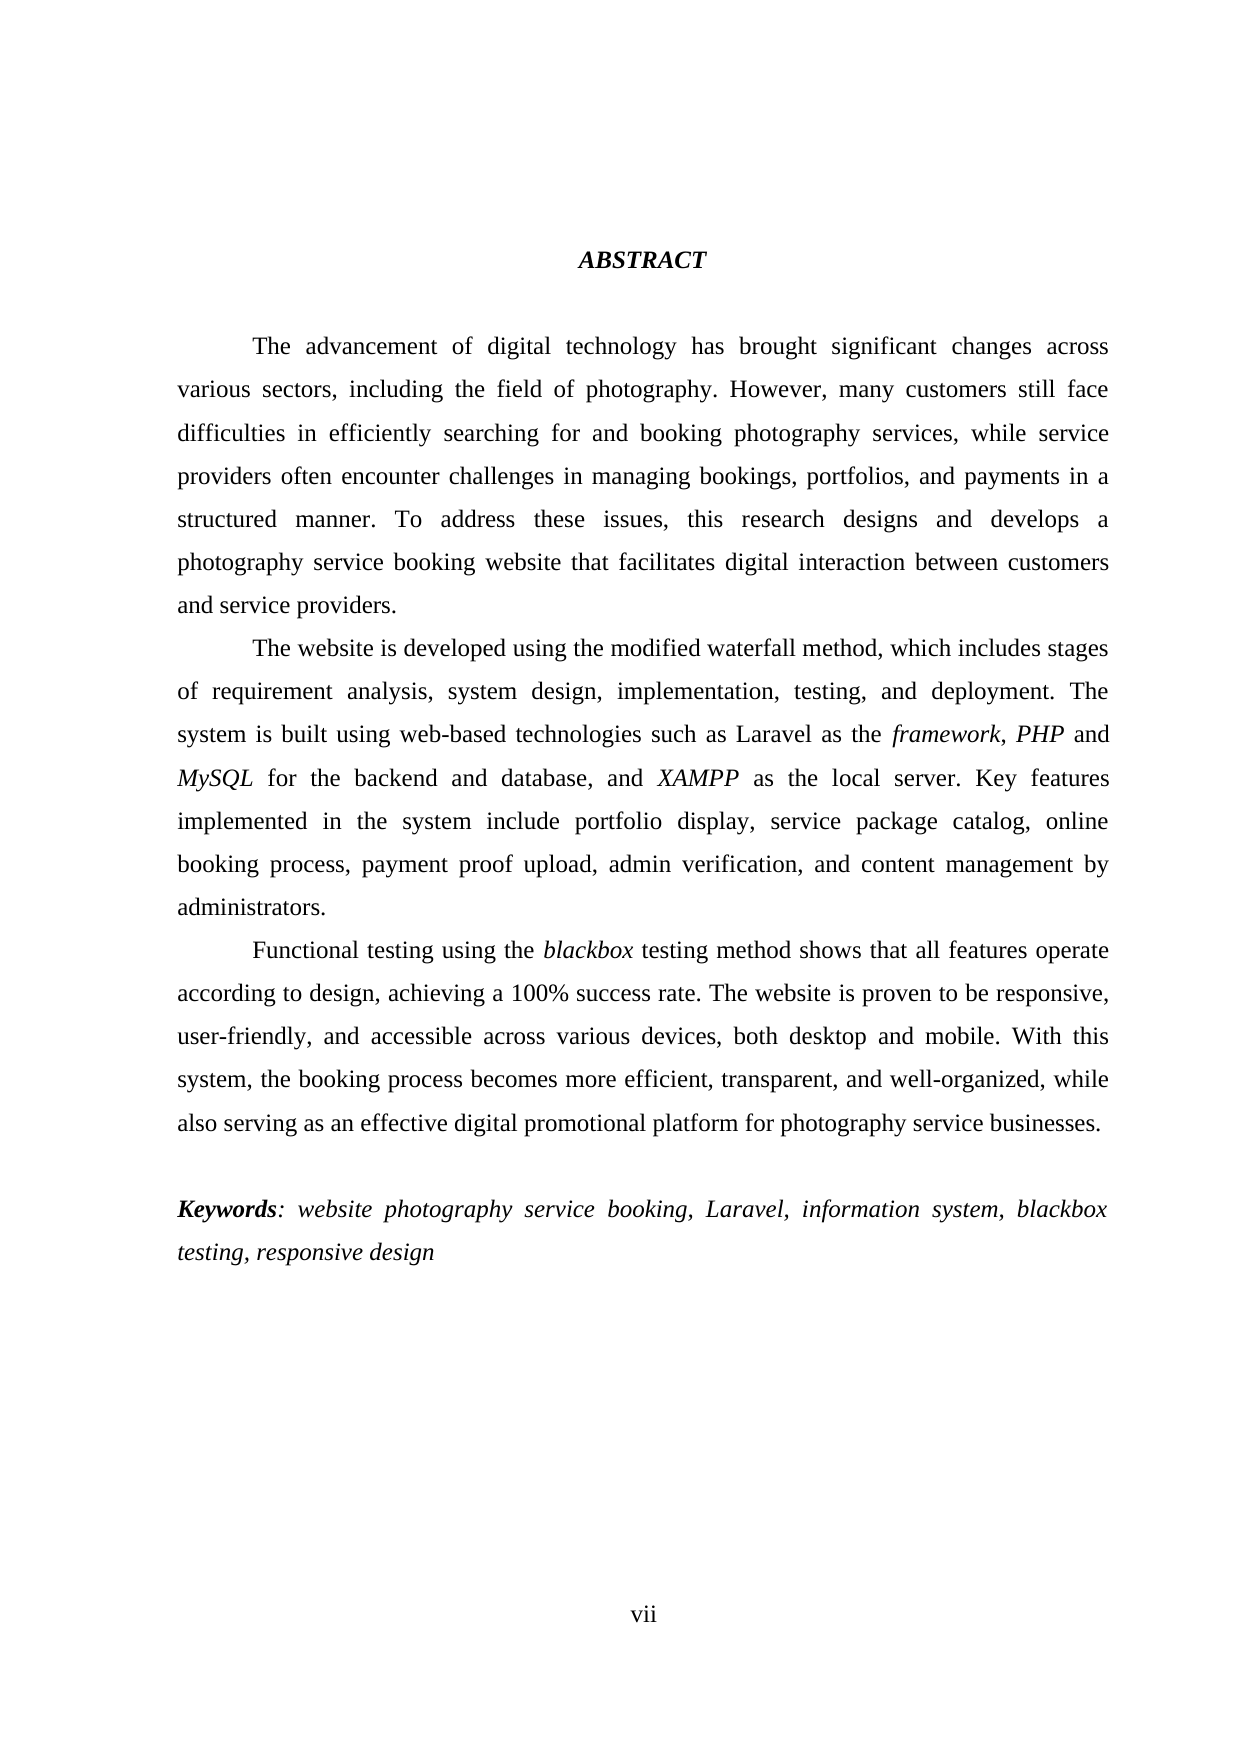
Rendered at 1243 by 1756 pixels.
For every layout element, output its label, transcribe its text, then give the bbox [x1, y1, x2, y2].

text The website is developed using the modified waterfall method, which includes stages of requirement analysis, system design, implementation, testing, and deployment. The system is built using web-based technologies such as Laravel as the framework, PHP and MySQL for the backend and database, and XAMPP as the local server. Key features implemented in the system include portfolio display, service package catalog, online booking process, payment proof upload, admin verification, and content management by administrators. [177, 633, 1110, 921]
text ABSTRACT [177, 245, 1110, 274]
text Functional testing using the blackbox testing method shows that all features operate according to design, achieving a 100% success rate. The website is proven to be responsive, user-friendly, and accessible across various devices, both desktop and mobile. With this system, the booking process becomes more efficient, transparent, and well-organized, while also serving as an effective digital promotional platform for photography service businesses. [177, 935, 1110, 1136]
text Keywords: website photography service booking, Laravel, information system, blackbox testing, responsive design [177, 1194, 1110, 1266]
text The advancement of digital technology has brought significant changes across various sectors, including the field of photography. However, many customers still face difficulties in efficiently searching for and booking photography services, while service providers often encounter challenges in managing bookings, portfolios, and payments in a structured manner. To address these issues, this research designs and develops a photography service booking website that facilitates digital interaction between customers and service providers. [177, 331, 1110, 619]
